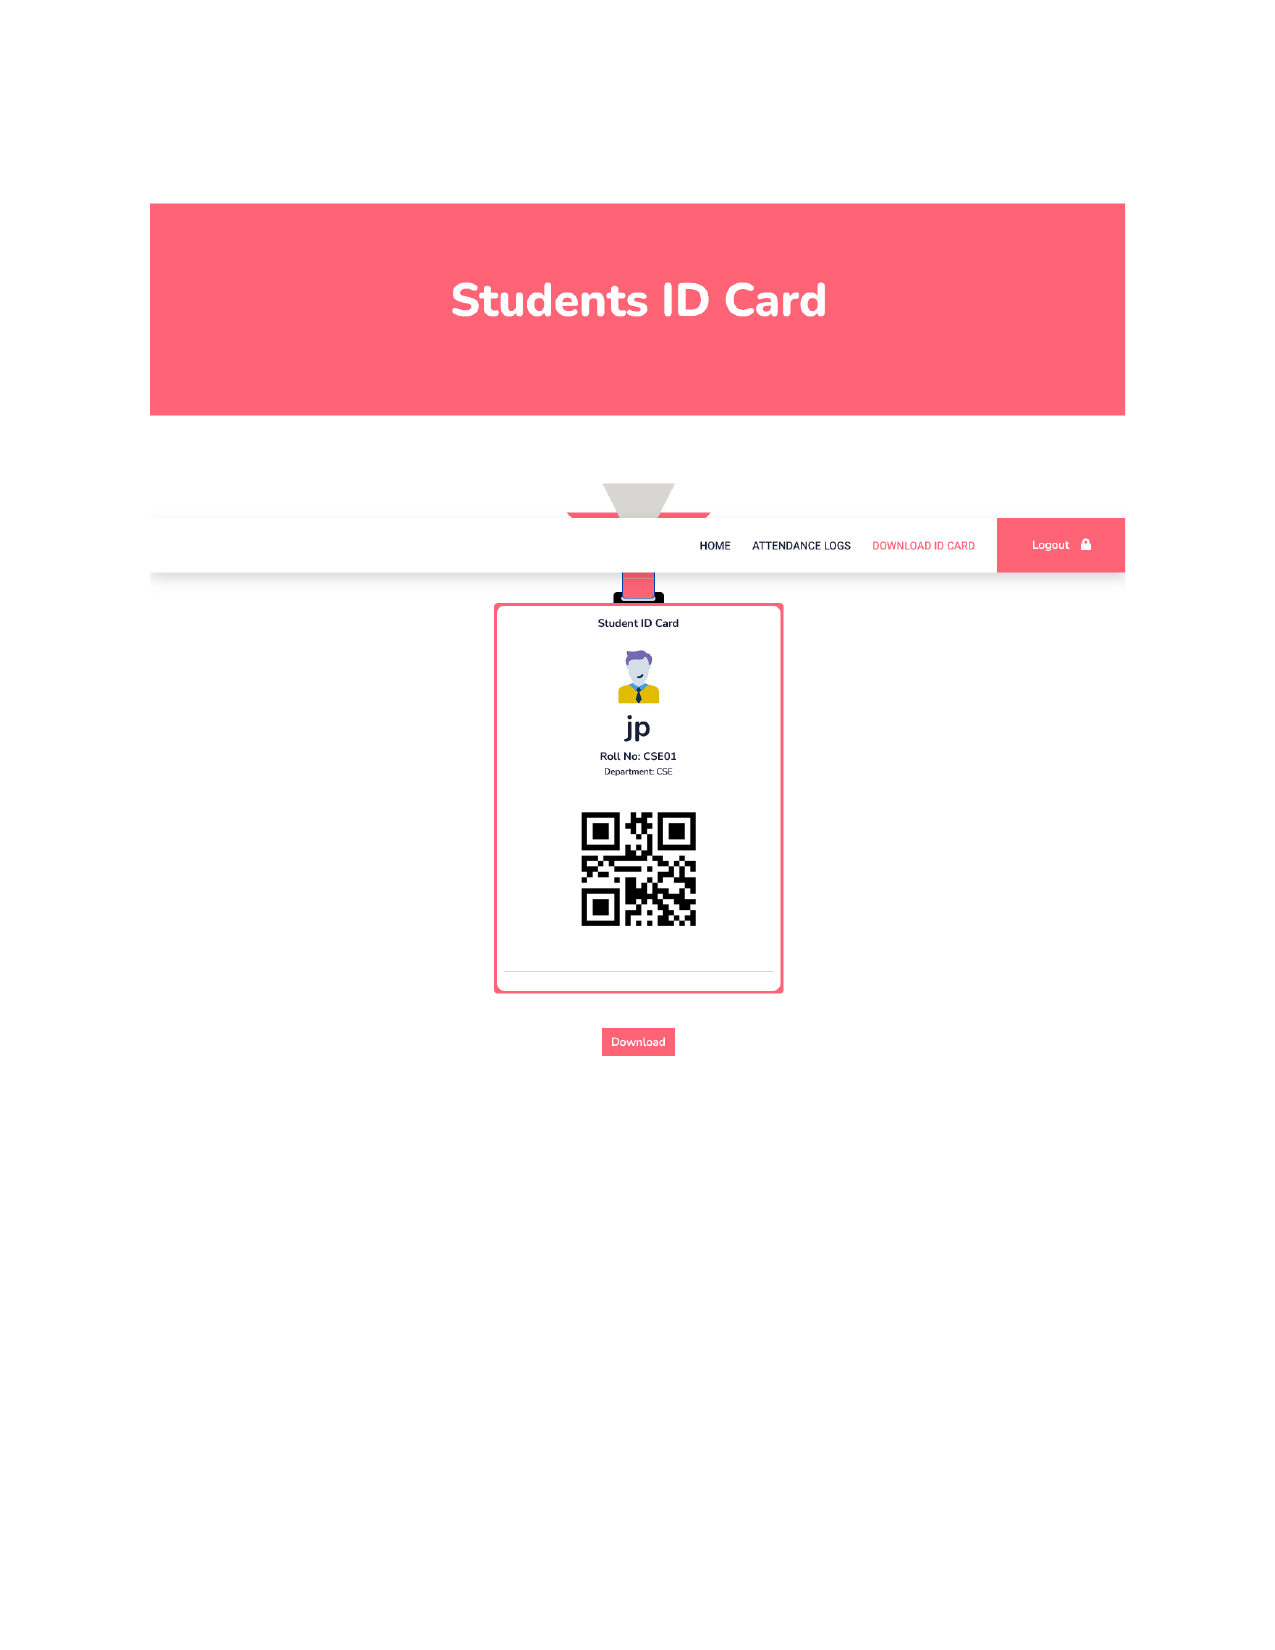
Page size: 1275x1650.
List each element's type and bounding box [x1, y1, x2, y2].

picture [150, 150, 1125, 1334]
